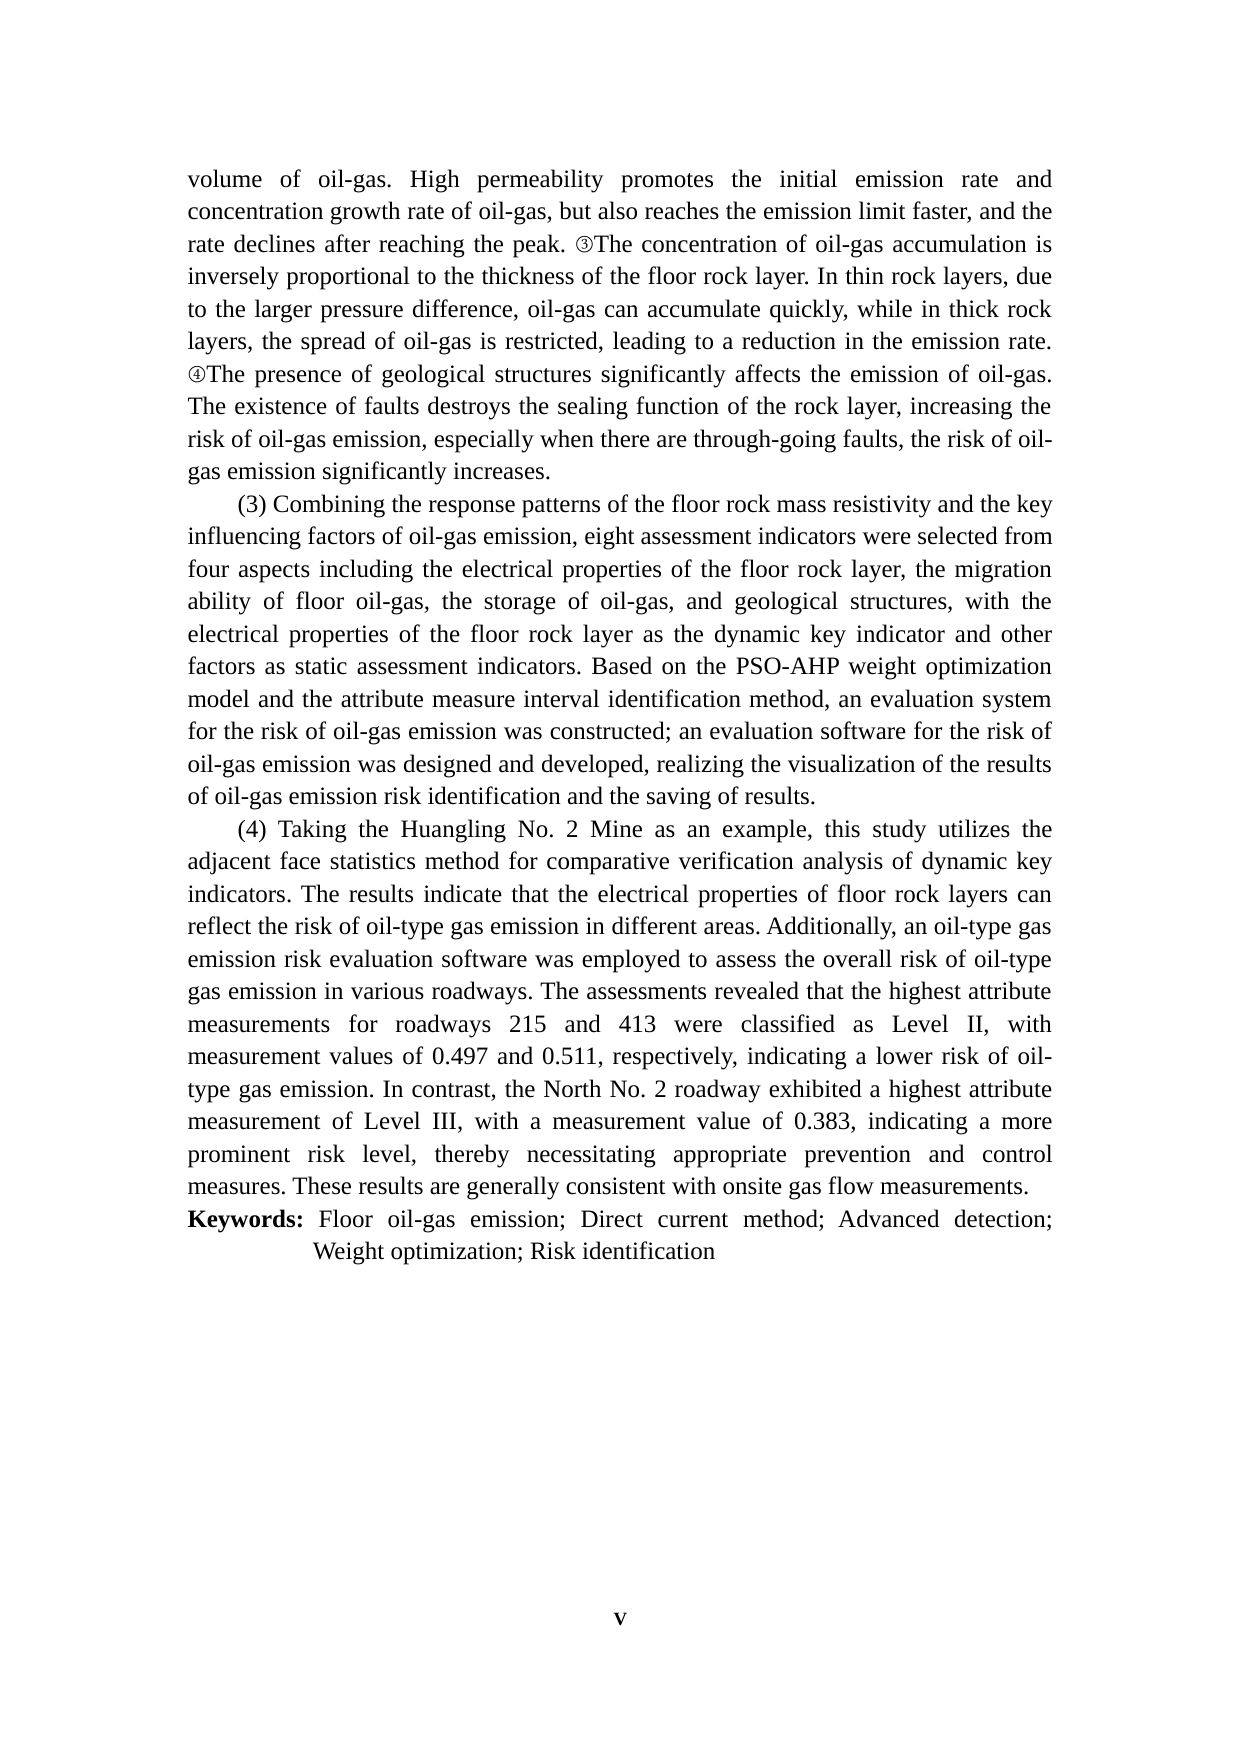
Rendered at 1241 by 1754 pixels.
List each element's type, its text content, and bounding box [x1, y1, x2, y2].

text Keywords: Floor oil-gas emission; Direct current method; Advanced detection; Weight optimization; Risk identification [187, 1202, 1053, 1267]
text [187, 162, 1053, 487]
text (4) Taking the Huangling No. 2 Mine as an example, this study utilizes the adjacent face statistics method for comparative verification analysis of dynamic key indicators. The results indicate that the electrical properties of floor rock layers can reflect the risk of oil-type gas emission in different areas. Additionally, an oil-type gas emission risk evaluation software was employed to assess the overall risk of oil-type gas emission in various roadways. The assessments revealed that the highest attribute measurements for roadways 215 and 413 were classified as Level II, with measurement values of 0.497 and 0.511, respectively, indicating a lower risk of oil-type gas emission. In contrast, the North No. 2 roadway exhibited a highest attribute measurement of Level III, with a measurement value of 0.383, indicating a more prominent risk level, thereby necessitating appropriate prevention and control measures. These results are generally consistent with onsite gas flow measurements. [187, 812, 1053, 1202]
text (3) Combining the response patterns of the floor rock mass resistivity and the key influencing factors of oil-gas emission, eight assessment indicators were selected from four aspects including the electrical properties of the floor rock layer, the migration ability of floor oil-gas, the storage of oil-gas, and geological structures, with the electrical properties of the floor rock layer as the dynamic key indicator and other factors as static assessment indicators. Based on the PSO-AHP weight optimization model and the attribute measure interval identification method, an evaluation system for the risk of oil-gas emission was constructed; an evaluation software for the risk of oil-gas emission was designed and developed, realizing the visualization of the results of oil-gas emission risk identification and the saving of results. [187, 487, 1053, 812]
